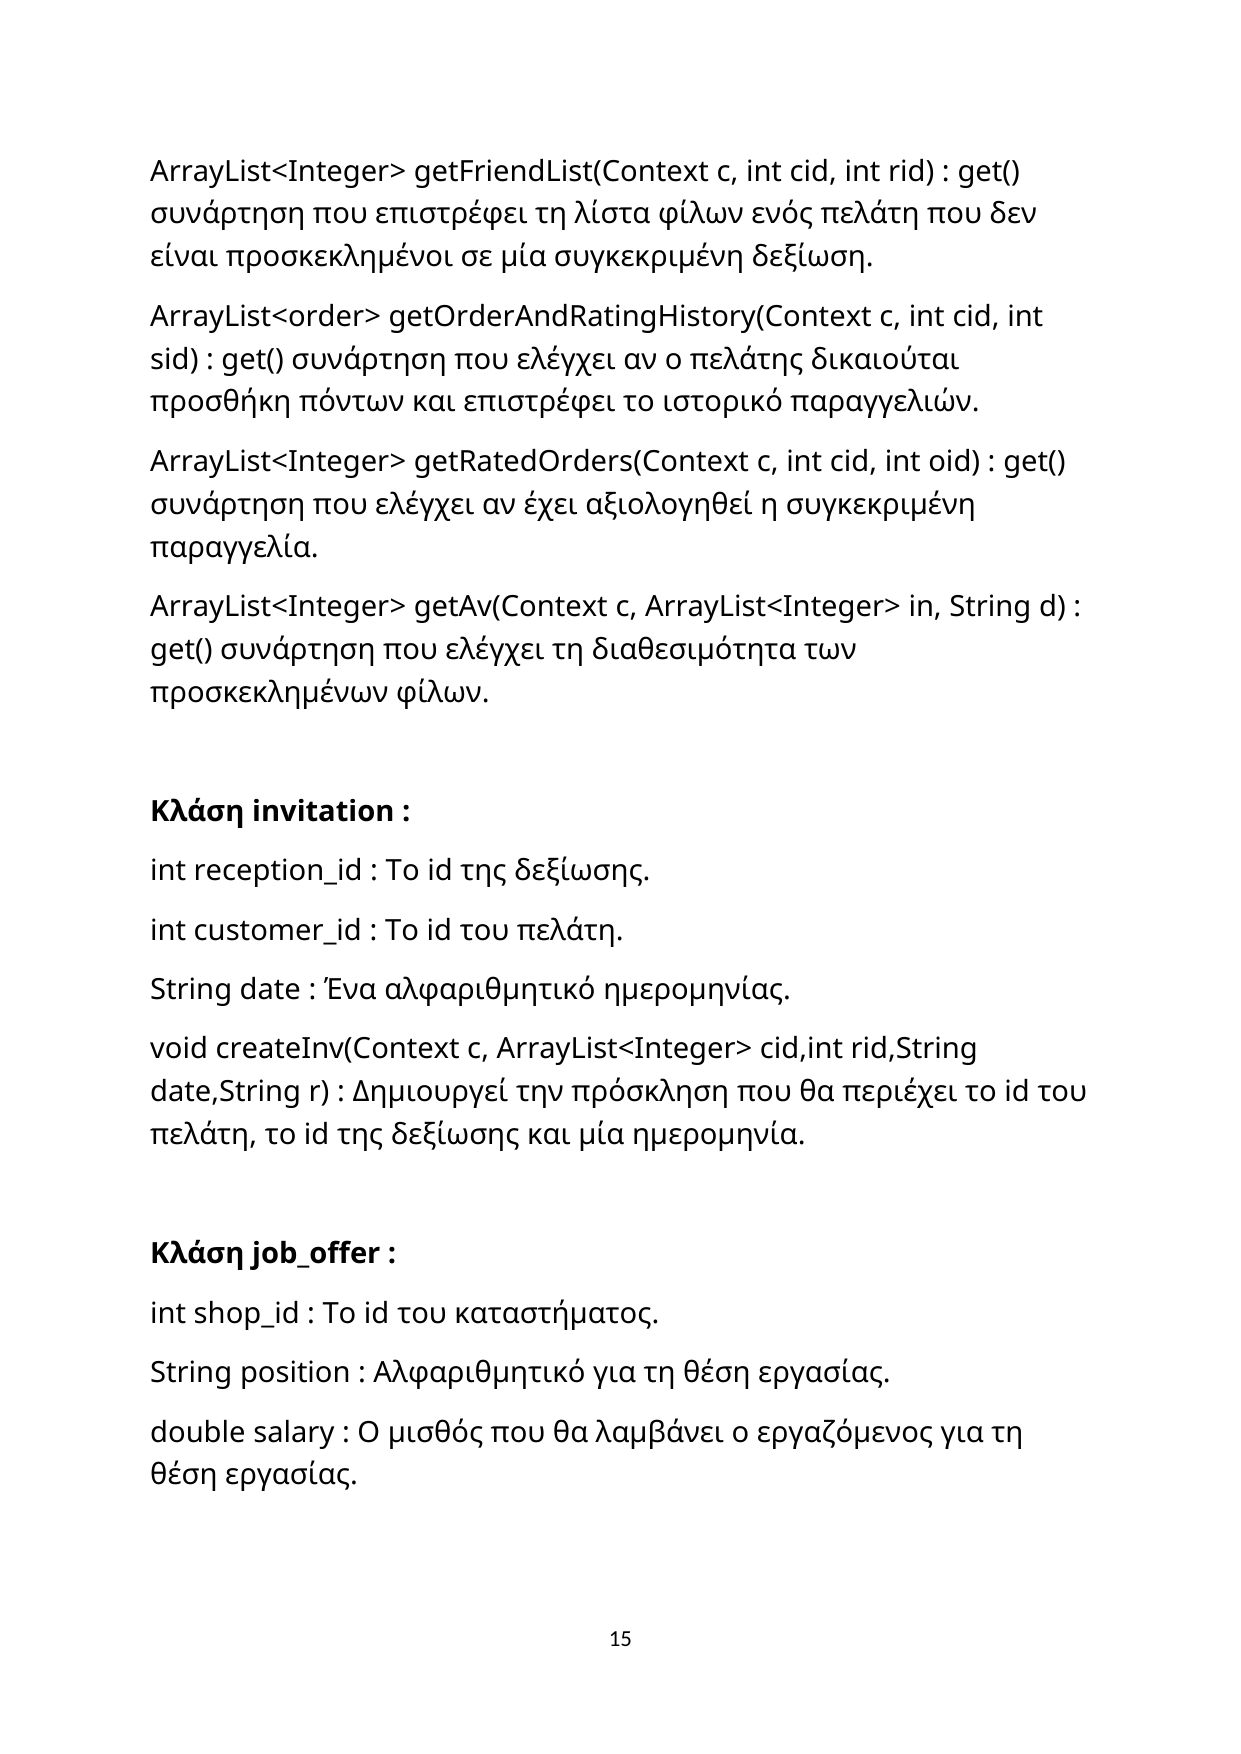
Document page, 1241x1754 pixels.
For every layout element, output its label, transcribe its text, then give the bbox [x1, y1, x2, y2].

text ArrayList<order> getOrderΑndRatingHistory(Context c, int cid, int sid) : get() συνάρτηση που ελέγχει αν ο πελάτης δικαιούται προσθήκη πόντων και επιστρέφει το ιστορικό παραγγελιών. [150, 295, 1090, 420]
text ArrayList<Integer> getRatedOrders(Context c, int cid, int oid) : get() συνάρτηση που ελέγχει αν έχει αξιολογηθεί η συγκεκριμένη παραγγελία. [150, 440, 1090, 566]
text int shop_id : To id του καταστήματος. [150, 1292, 1090, 1332]
text Κλάση invitation : [150, 790, 1090, 829]
text Κλάση job_offer : [150, 1232, 1090, 1272]
text String date : Ένα αλφαριθμητικό ημερομηνίας. [150, 968, 1090, 1008]
text ArrayList<Integer> getAv(Context c, ArrayList<Integer> in, String d) : get() συνάρτηση που ελέγχει τη διαθεσιμότητα των προσκεκλημένων φίλων. [150, 585, 1090, 711]
text String position : Αλφαριθμητικό για τη θέση εργασίας. [150, 1351, 1090, 1391]
text void createInv(Context c, ArrayList<Integer> cid,int rid,String date,String r) : Δημιουργεί την πρόσκληση που θα περιέχει το id του πελάτη, το id της δεξίωσης και μία ημερομηνία. [150, 1028, 1090, 1153]
text int customer_id : Το id του πελάτη. [150, 909, 1090, 948]
text double salary : Ο μισθός που θα λαμβάνει ο εργαζόμενος για τη θέση εργασίας. [150, 1411, 1090, 1493]
text ArrayList<Integer> getFriendList(Context c, int cid, int rid) : get() συνάρτηση που επιστρέφει τη λίστα φίλων ενός πελάτη που δεν είναι προσκεκλημένοι σε μία συγκεκριμένη δεξίωση. [150, 150, 1090, 275]
text int reception_id : Tο id της δεξίωσης. [150, 849, 1090, 889]
